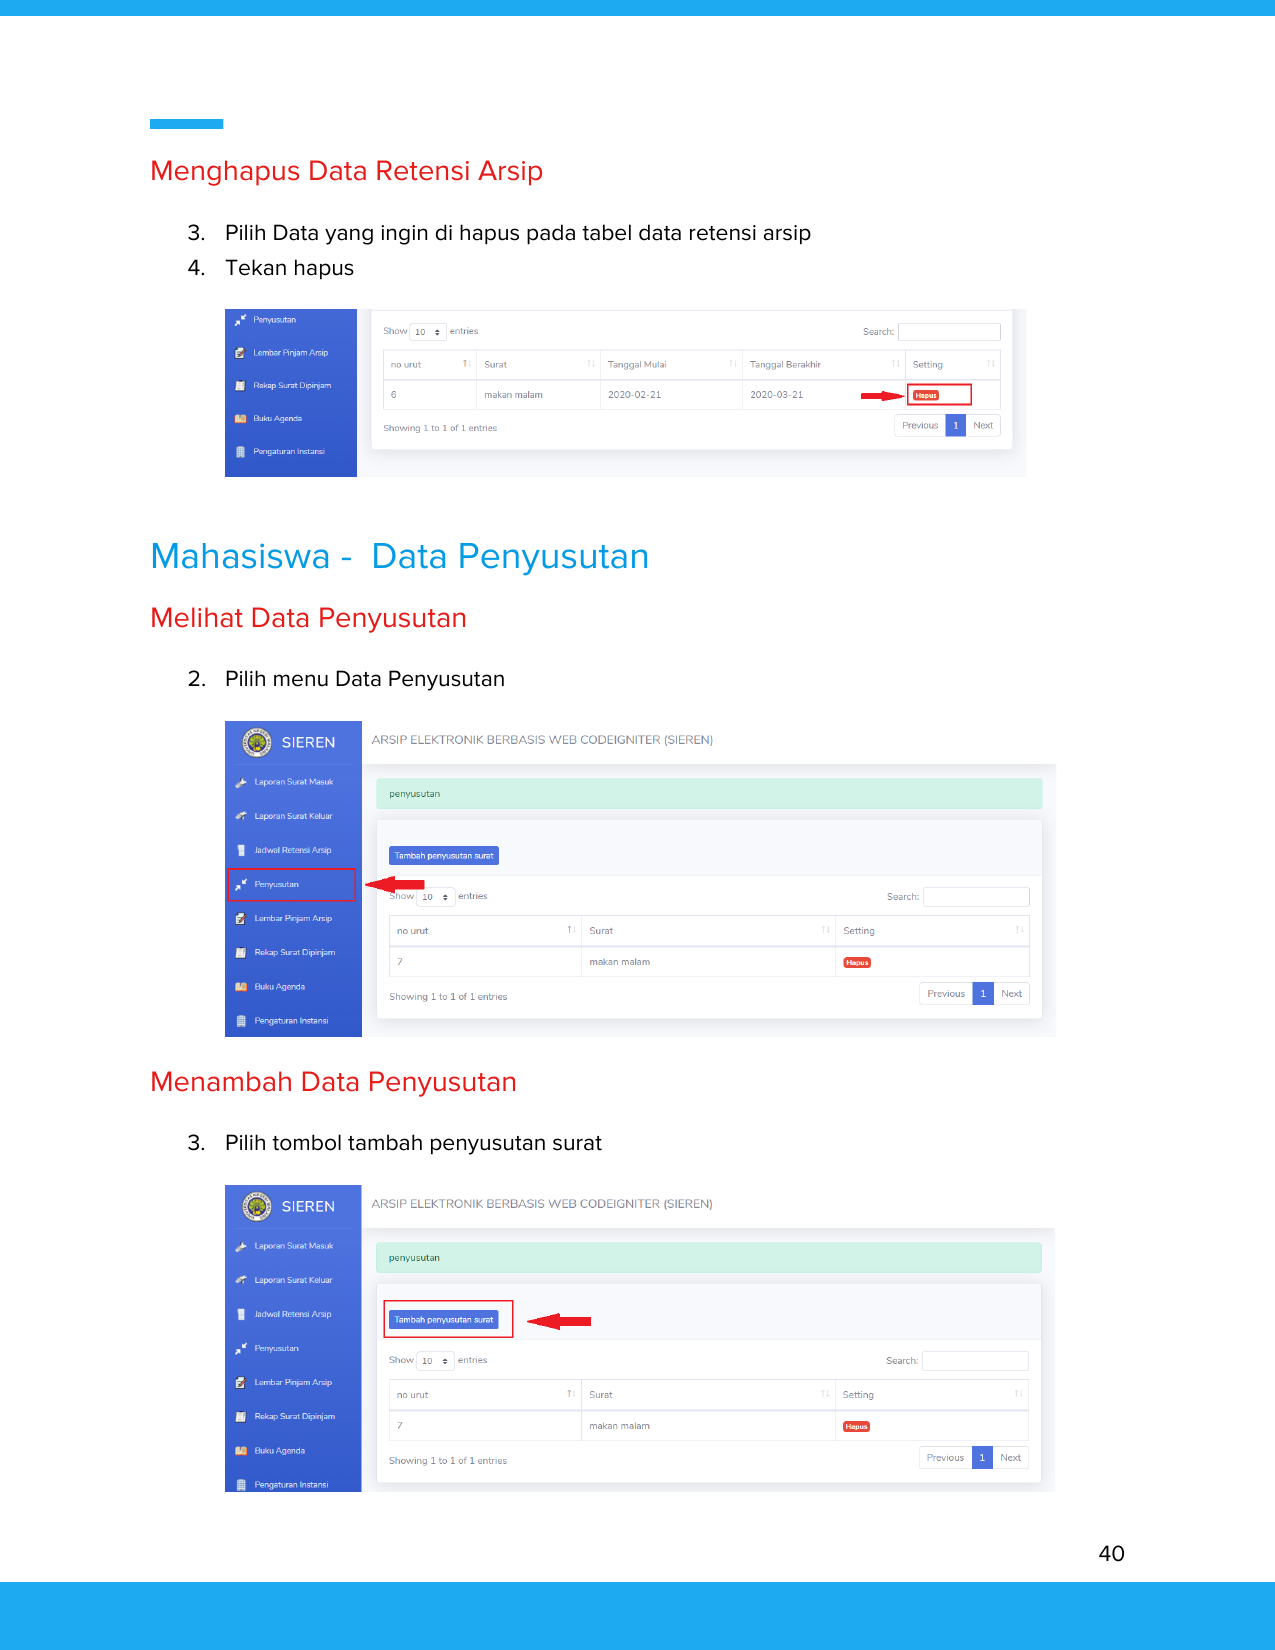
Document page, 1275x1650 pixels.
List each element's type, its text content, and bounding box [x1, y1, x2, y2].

picture [0, 1582, 1275, 1650]
picture [150, 119, 224, 129]
picture [225, 1185, 1055, 1492]
subtitle Mahasiswa - Data Penyusutan [150, 534, 1125, 580]
picture [0, 0, 1275, 16]
subtitle Menambah Data Penyusutan [150, 1064, 1125, 1100]
subtitle Melihat Data Penyusutan [150, 601, 1125, 636]
subtitle Menghapus Data Retensi Arsip [150, 154, 1125, 189]
list Tekan hapus [187, 254, 1125, 282]
picture [225, 309, 1027, 477]
list Pilih Data yang ingin di hapus pada tabel data retensi arsip [187, 219, 1125, 247]
list Pilih menu Data Penyusutan [187, 666, 1125, 694]
picture [225, 721, 1057, 1037]
list Pilih tombol tambah penyusutan surat [187, 1129, 1125, 1157]
